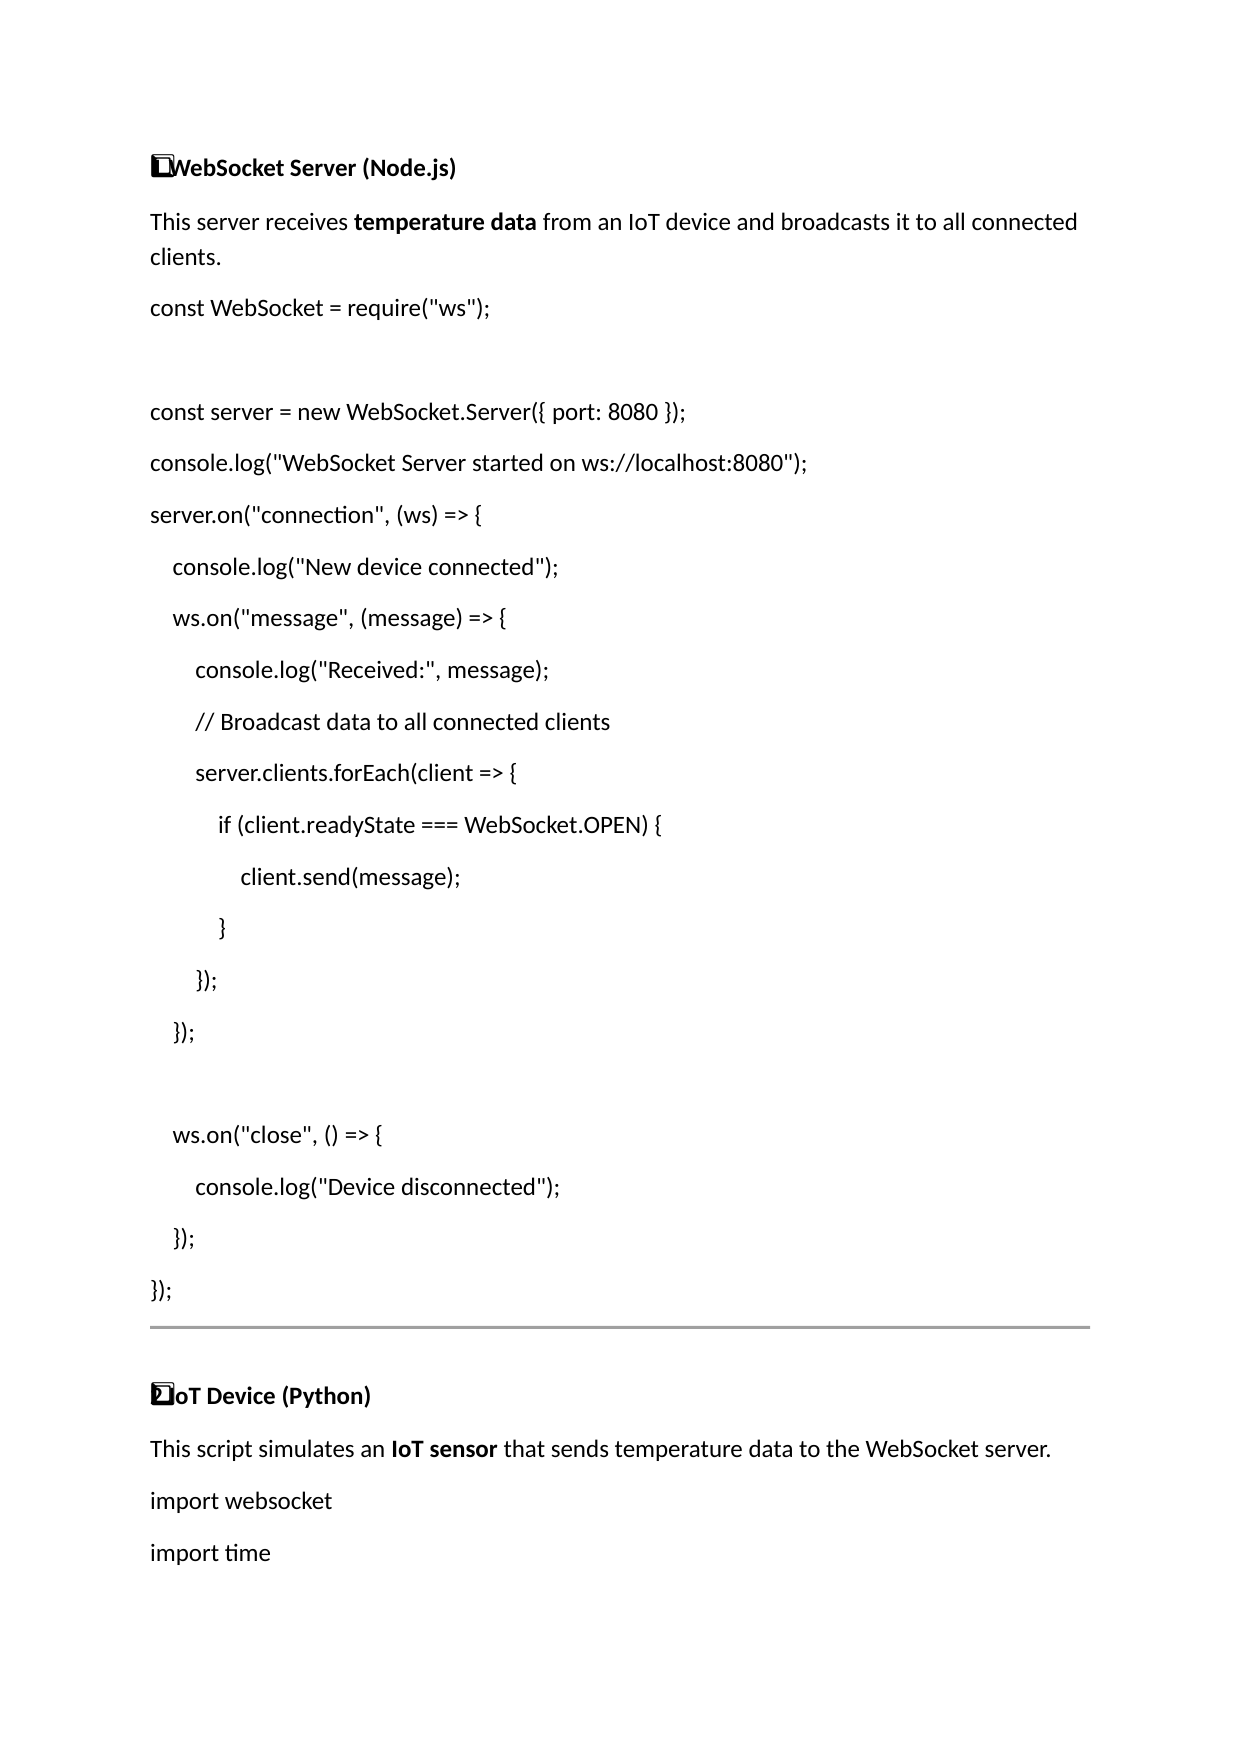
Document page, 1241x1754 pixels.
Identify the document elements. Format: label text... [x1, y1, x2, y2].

text }); [150, 1274, 1090, 1305]
text 1️⃣ WebSocket Server (Node.js) [150, 150, 1090, 184]
text server.on("connection", (ws) => { [150, 499, 1090, 530]
text const server = new WebSocket.Server({ port: 8080 }); [150, 396, 1090, 426]
text console.log("New device connected"); [150, 551, 1090, 581]
text // Broadcast data to all connected clients [150, 706, 1090, 736]
text console.log("WebSocket Server started on ws://localhost:8080"); [150, 447, 1090, 478]
text ws.on("close", () => { [150, 1119, 1090, 1150]
text if (client.readyState === WebSocket.OPEN) { [150, 809, 1090, 840]
text This script simulates an IoT sensor that sends temperature data to the WebSocket server. [150, 1433, 1090, 1464]
text console.log("Device disconnected"); [150, 1171, 1090, 1201]
text } [150, 912, 1090, 943]
text }); [150, 964, 1090, 995]
text client.send(message); [150, 861, 1090, 891]
text ws.on("message", (message) => { [150, 602, 1090, 633]
text 2️⃣ IoT Device (Python) [150, 1377, 1090, 1412]
text }); [150, 1222, 1090, 1253]
text This server receives temperature data from an IoT device and broadcasts it to all connected clients. [150, 206, 1090, 271]
text const WebSocket = require("ws"); [150, 292, 1090, 323]
text import time [150, 1537, 1090, 1567]
text }); [150, 1016, 1090, 1046]
text server.clients.forEach(client => { [150, 757, 1090, 788]
text import websocket [150, 1485, 1090, 1516]
text console.log("Received:", message); [150, 654, 1090, 685]
